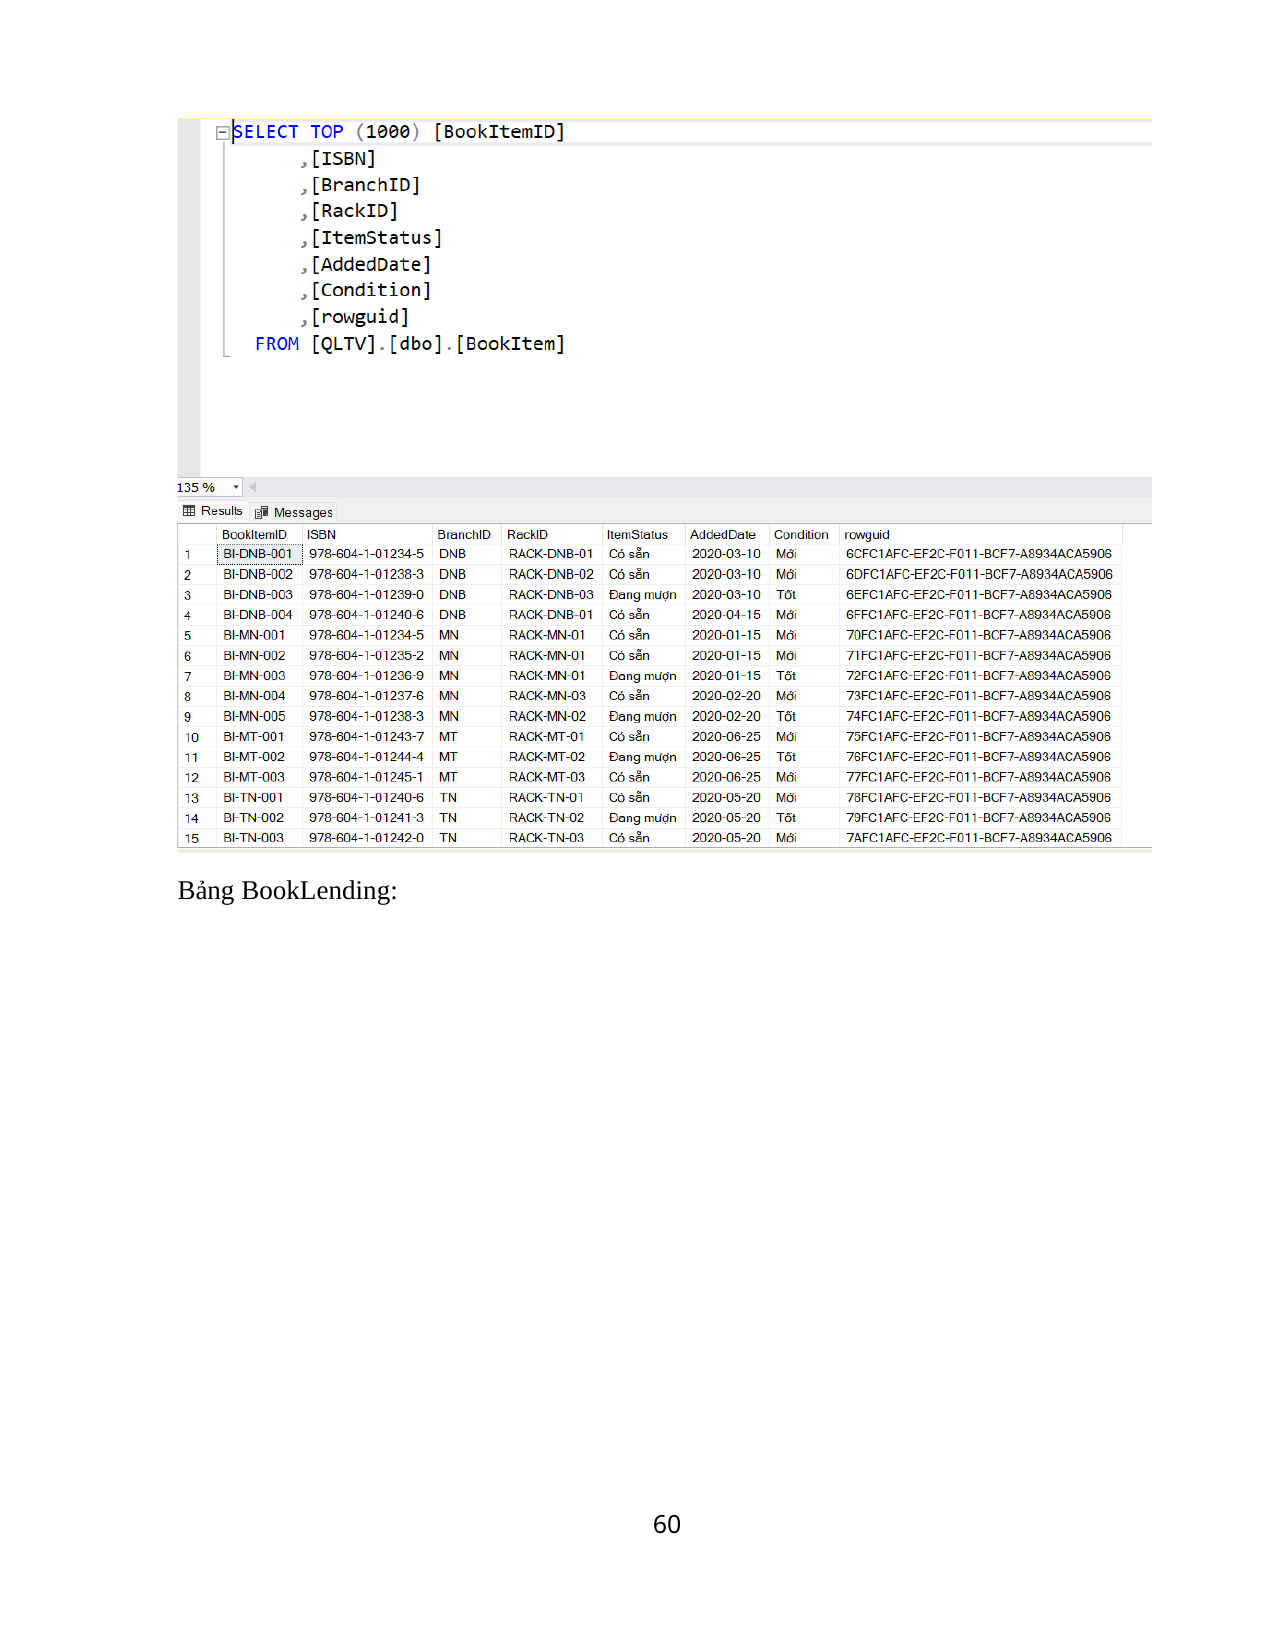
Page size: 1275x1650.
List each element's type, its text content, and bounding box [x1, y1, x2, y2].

text Bảng BookLending: [177, 874, 1157, 906]
picture [177, 118, 1153, 853]
